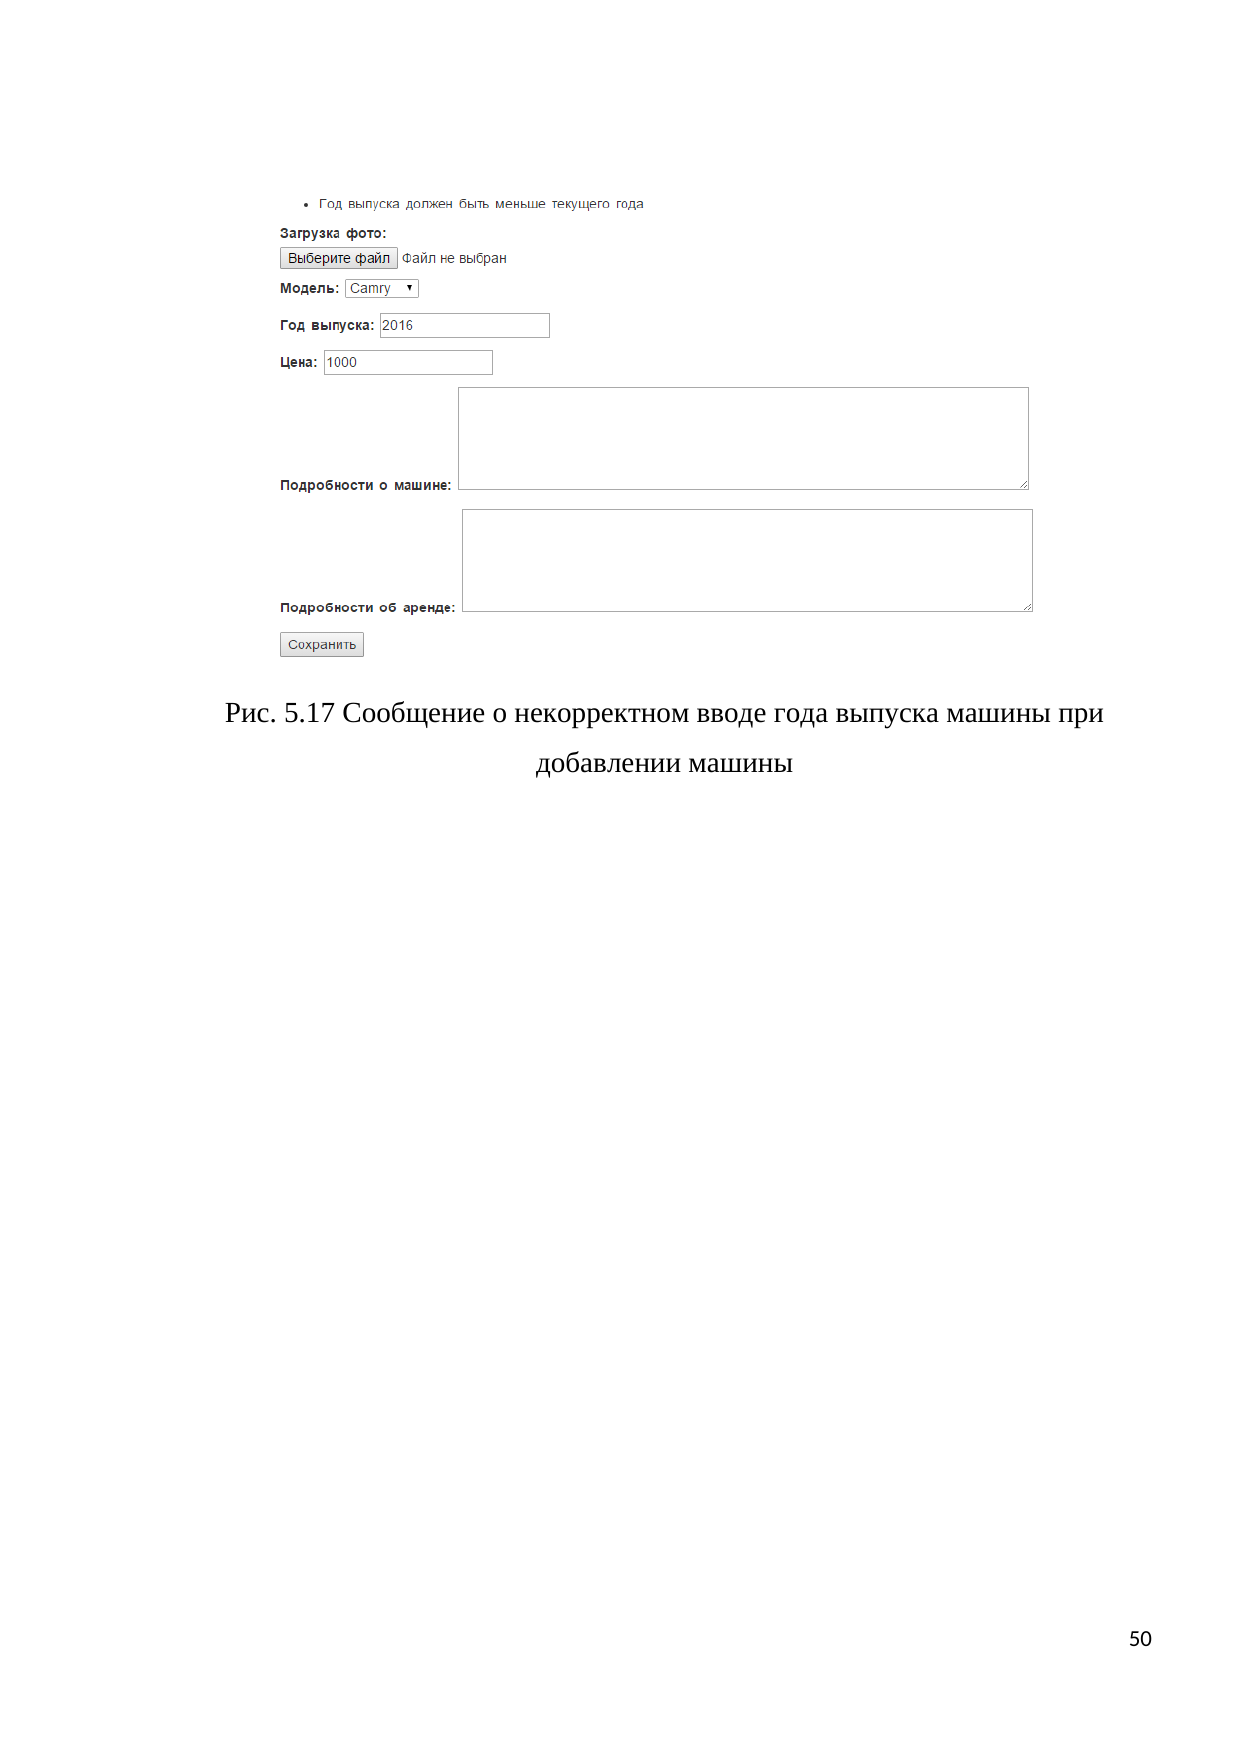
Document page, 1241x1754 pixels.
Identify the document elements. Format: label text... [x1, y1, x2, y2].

text Рис. 5.17 Сообщение о некорректном вводе года выпуска машины при добавлении машины [177, 695, 1152, 779]
picture [250, 168, 1079, 679]
